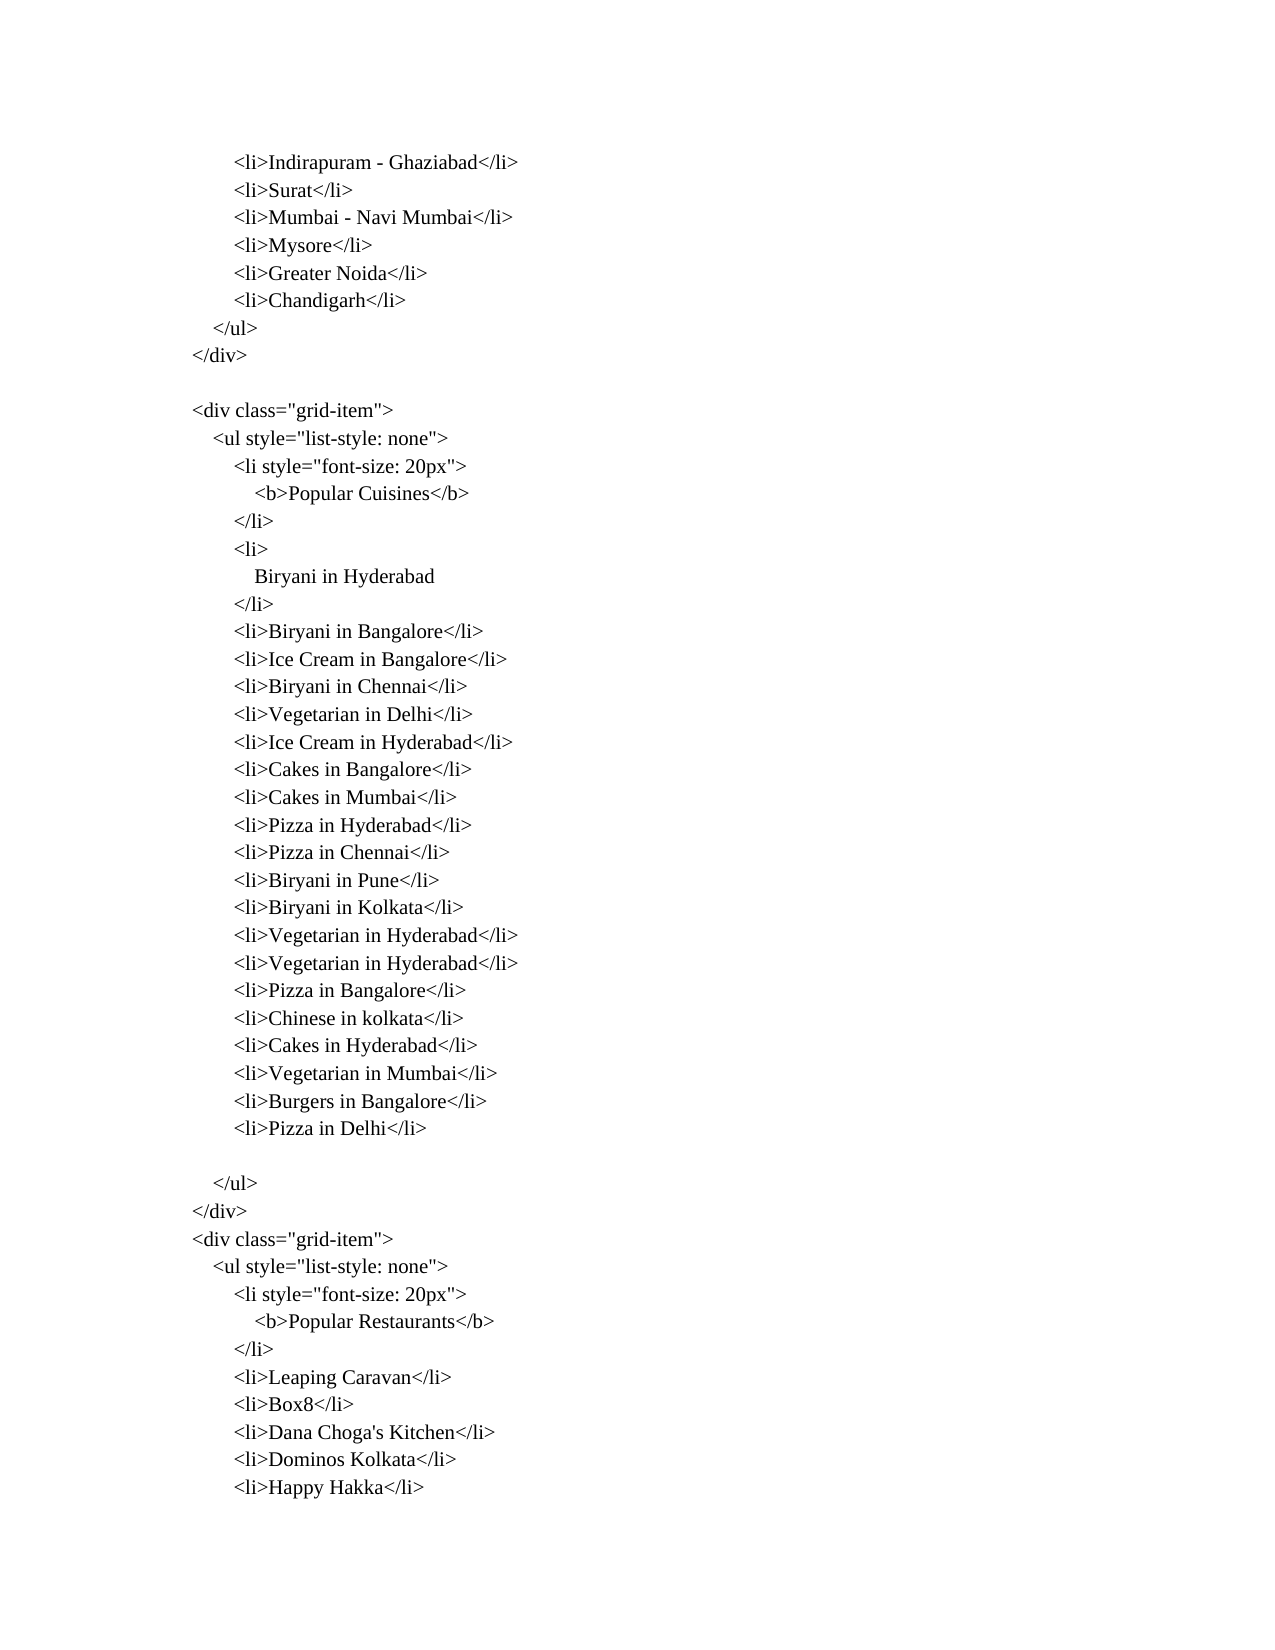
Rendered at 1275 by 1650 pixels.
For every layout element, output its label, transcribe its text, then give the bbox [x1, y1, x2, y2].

text </li> [150, 592, 1125, 616]
text <li>Chandigarh</li> [150, 288, 1125, 312]
text <li>Biryani in Pune</li> [150, 868, 1125, 892]
text <li>Vegetarian in Delhi</li> [150, 702, 1125, 726]
text <li>Pizza in Bangalore</li> [150, 978, 1125, 1002]
text </ul> [150, 1171, 1125, 1195]
text <li>Vegetarian in Hyderabad</li> [150, 923, 1125, 947]
text <b>Popular Cuisines</b> [150, 481, 1125, 505]
text <li>Cakes in Hyderabad</li> [150, 1033, 1125, 1057]
text <li style="font-size: 20px"> [150, 454, 1125, 478]
text <li>Ice Cream in Bangalore</li> [150, 647, 1125, 671]
text <li>Cakes in Bangalore</li> [150, 757, 1125, 781]
text <ul style="list-style: none"> [150, 426, 1125, 450]
text <li>Greater Noida</li> [150, 260, 1125, 284]
text <div class="grid-item"> [150, 1227, 1125, 1251]
text <li>Box8</li> [150, 1392, 1125, 1416]
text <li>Dana Choga's Kitchen</li> [150, 1420, 1125, 1444]
text <li>Ice Cream in Hyderabad</li> [150, 730, 1125, 754]
text <li>Pizza in Hyderabad</li> [150, 812, 1125, 837]
text <li>Vegetarian in Mumbai</li> [150, 1061, 1125, 1085]
text <li>Cakes in Mumbai</li> [150, 785, 1125, 809]
text <li>Happy Hakka</li> [150, 1475, 1125, 1499]
text <div class="grid-item"> [150, 398, 1125, 422]
text <ul style="list-style: none"> [150, 1254, 1125, 1278]
text <li>Pizza in Chennai</li> [150, 840, 1125, 864]
text </li> [150, 509, 1125, 533]
text </ul> [150, 316, 1125, 340]
text <li>Indirapuram - Ghaziabad</li> [150, 150, 1125, 174]
text </div> [150, 1199, 1125, 1223]
text Biryani in Hyderabad [150, 564, 1125, 588]
text <li>Leaping Caravan</li> [150, 1364, 1125, 1389]
text </div> [150, 343, 1125, 367]
text <li>Mumbai - Navi Mumbai</li> [150, 205, 1125, 229]
text <li>Mysore</li> [150, 233, 1125, 257]
text <li> [150, 536, 1125, 561]
text <b>Popular Restaurants</b> [150, 1309, 1125, 1333]
text <li>Burgers in Bangalore</li> [150, 1088, 1125, 1113]
text <li style="font-size: 20px"> [150, 1282, 1125, 1306]
text </li> [150, 1337, 1125, 1361]
text <li>Dominos Kolkata</li> [150, 1447, 1125, 1471]
text <li>Chinese in kolkata</li> [150, 1006, 1125, 1030]
text <li>Surat</li> [150, 178, 1125, 202]
text <li>Biryani in Bangalore</li> [150, 619, 1125, 643]
text <li>Vegetarian in Hyderabad</li> [150, 951, 1125, 974]
text <li>Biryani in Kolkata</li> [150, 895, 1125, 919]
text <li>Biryani in Chennai</li> [150, 674, 1125, 698]
text <li>Pizza in Delhi</li> [150, 1116, 1125, 1140]
